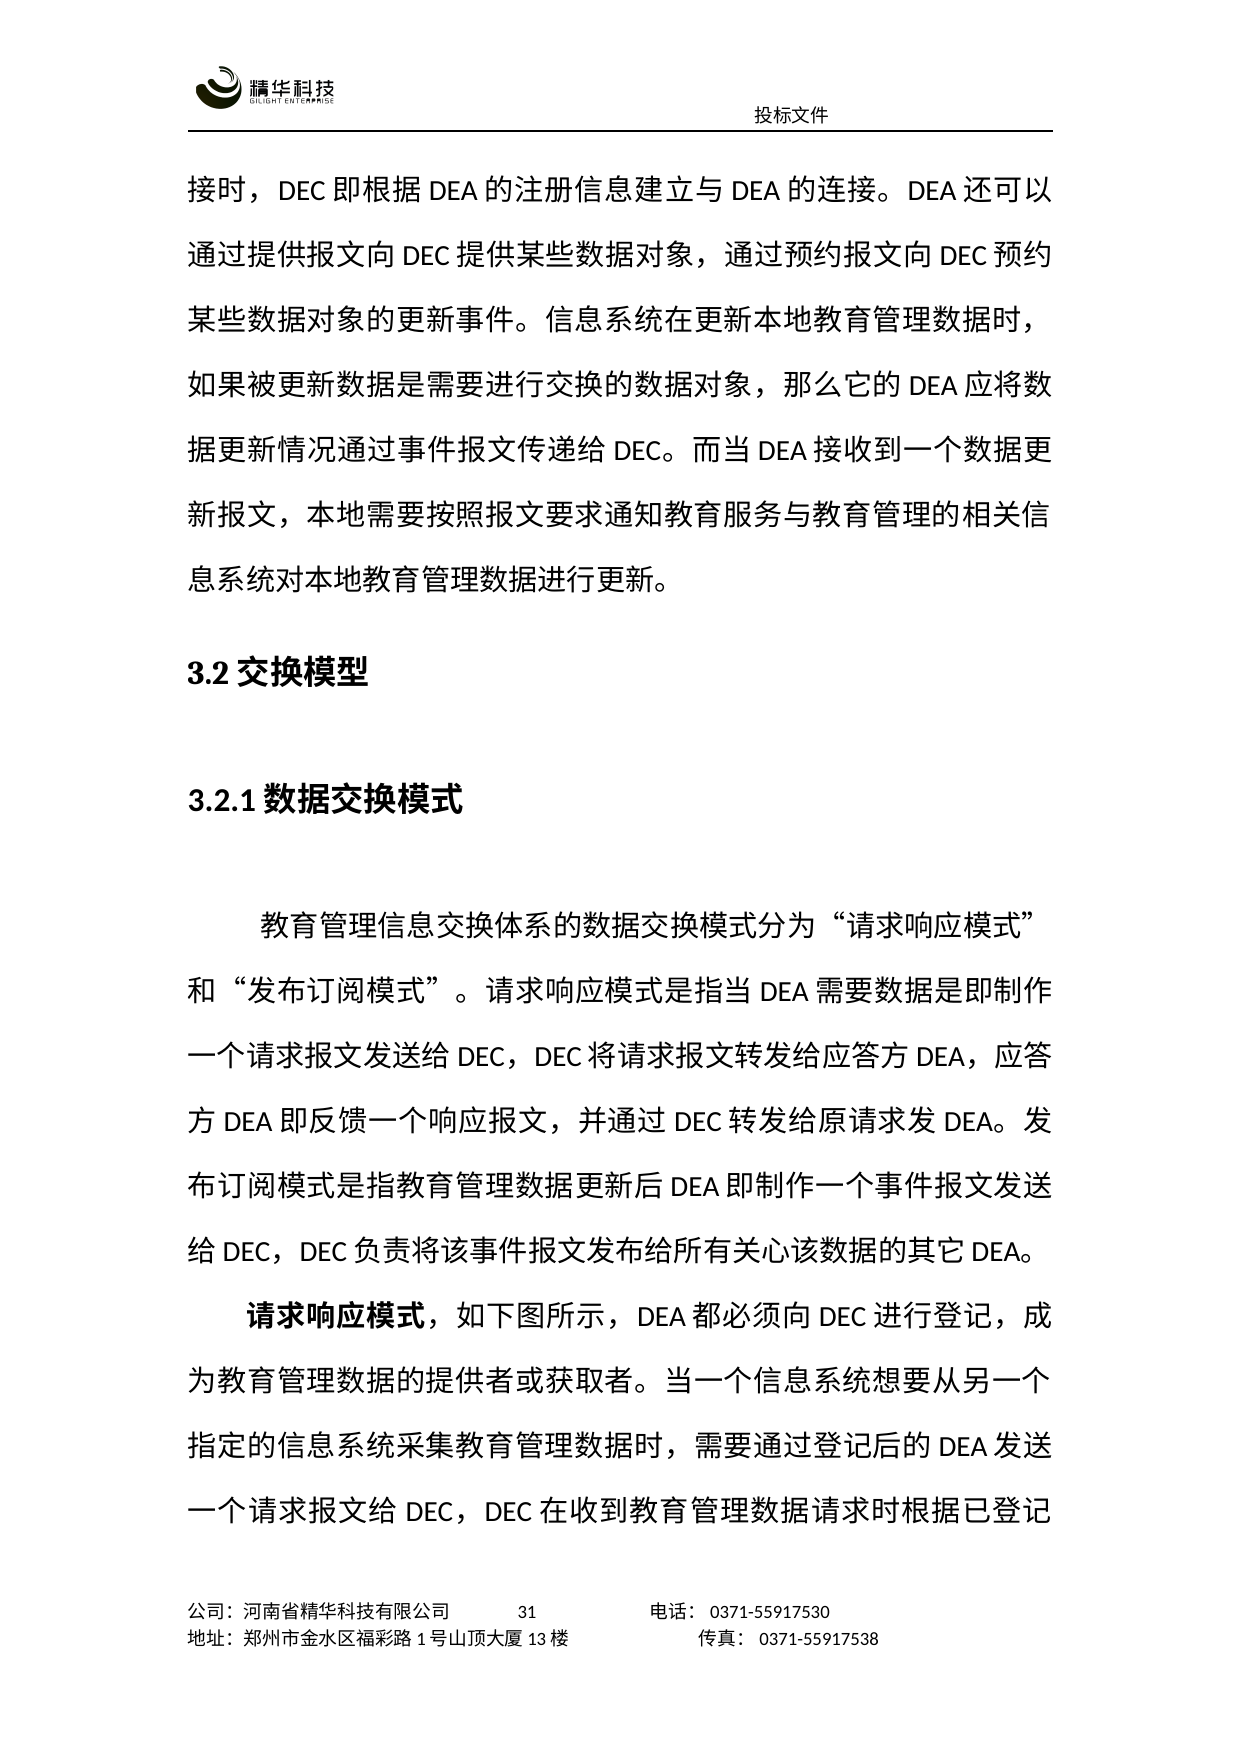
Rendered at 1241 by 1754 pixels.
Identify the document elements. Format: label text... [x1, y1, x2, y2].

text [187, 1281, 1053, 1541]
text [187, 155, 1053, 610]
subtitle 3.2.1 数据交换模式 [187, 764, 1053, 829]
subtitle 3.2 交换模型 [187, 637, 1053, 702]
text 教育管理信息交换体系的数据交换模式分为“请求响应模式”和“发布订阅模式”。请求响应模式是指当DEA需要数据是即制作一个请求报文发送给DEC，DEC将请求报文转发给应答方DEA，应答方DEA即反馈一个响应报文，并通过DEC转发给原请求发DEA。发布订阅模式是指教育管理数据更新后DEA即制作一个事件报文发送给DEC，DEC负责将该事件报文发布给所有关心该数据的其它DEA。 [187, 891, 1053, 1281]
